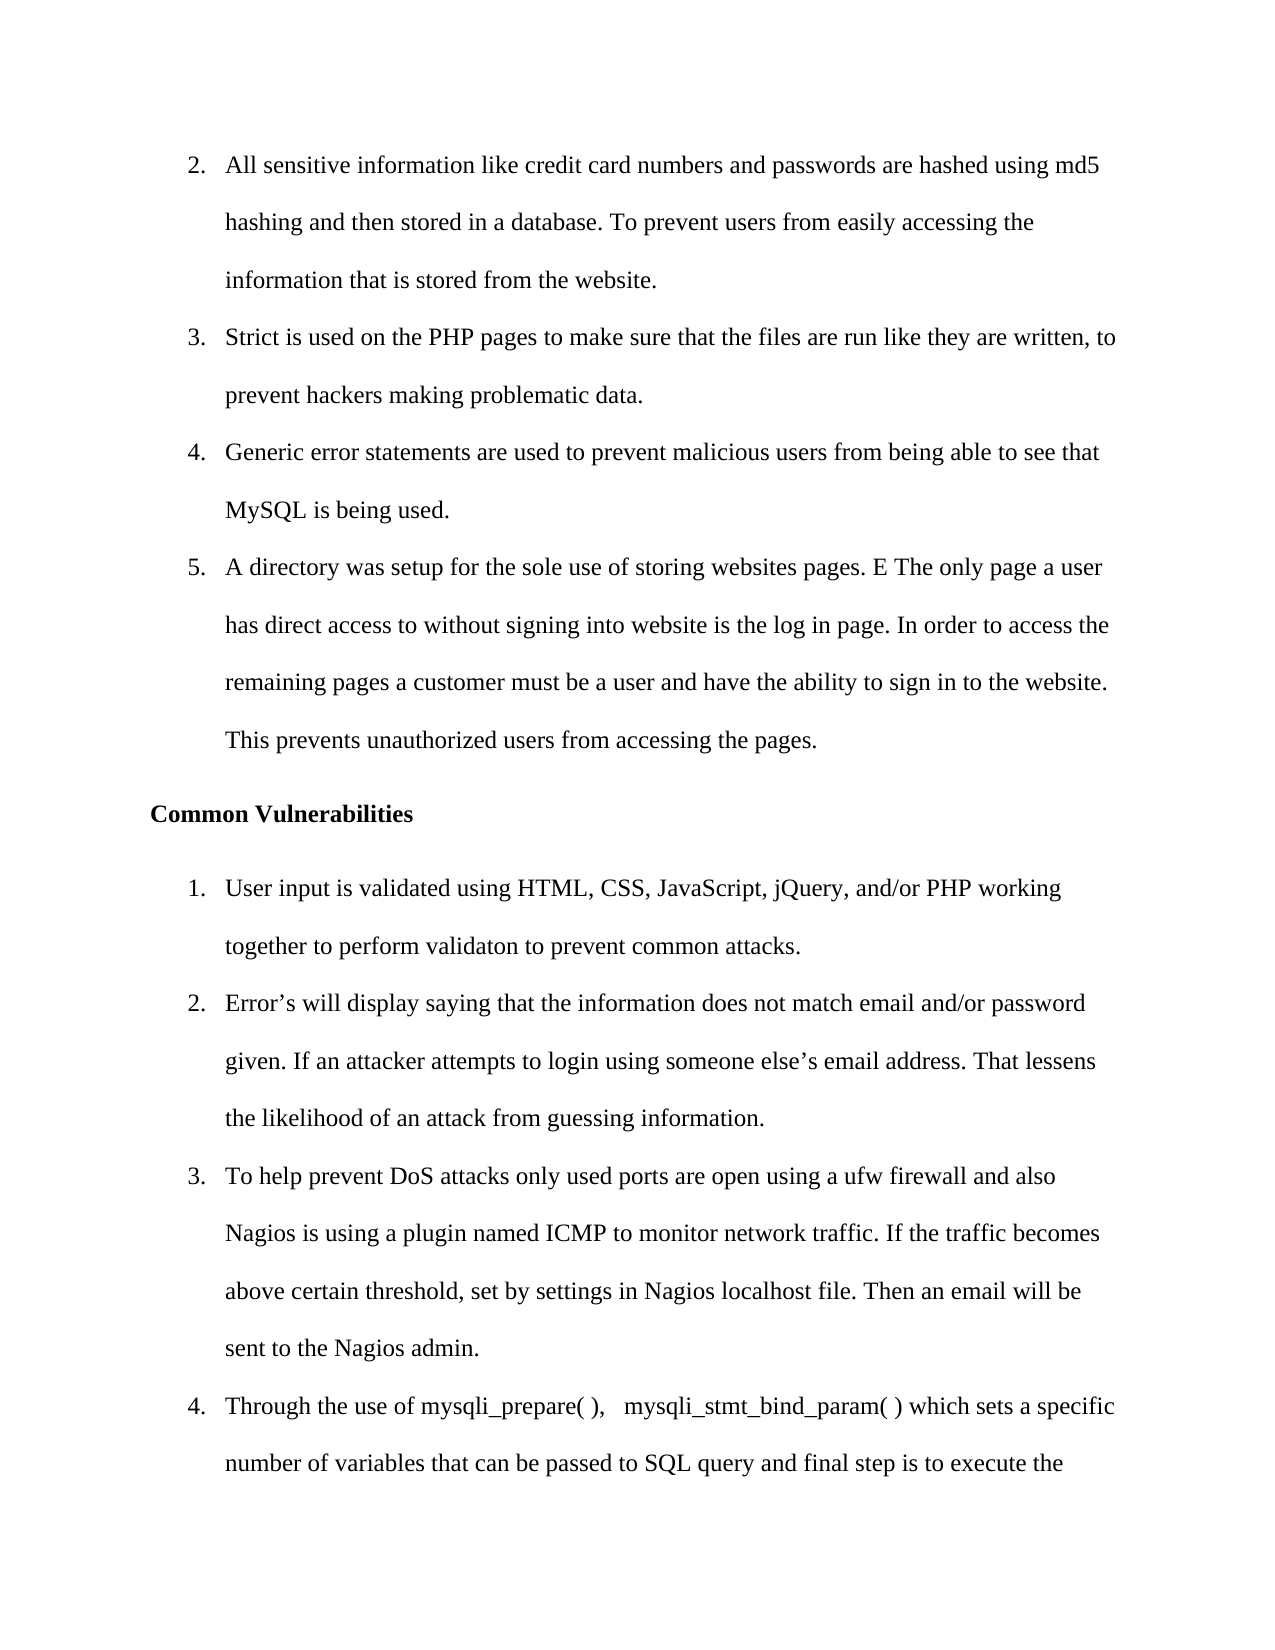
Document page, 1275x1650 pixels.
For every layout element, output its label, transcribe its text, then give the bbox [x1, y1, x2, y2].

list To help prevent DoS attacks only used ports are open using a ufw firewall and also Nagios is using a plugin named ICMP to monitor network traffic. If the traffic becomes above certain threshold, set by settings in Nagios localhost file. Then an email will be sent to the Nagios admin. [187, 1161, 1125, 1362]
list A directory was setup for the sole use of storing websites pages. E The only page a user has direct access to without signing into website is the log in page. In order to access the remaining pages a customer must be a user and have the ability to sign in to the website. This prevents unauthorized users from accessing the pages. [187, 552, 1125, 754]
list Error’s will display saying that the information does not match email and/or password given. If an attacker attempts to login using someone else’s email address. That lessens the likelihood of an attack from guessing information. [187, 988, 1125, 1132]
list All sensitive information like credit card numbers and passwords are hashed using md5 hashing and then stored in a database. To prevent users from easily accessing the information that is stored from the website. [187, 150, 1125, 294]
list Generic error statements are used to prevent malicious users from being able to see that MySQL is being used. [187, 437, 1125, 524]
list User input is validated using HTML, CSS, JavaScript, jQuery, and/or PHP working together to perform validaton to prevent common attacks. [187, 873, 1125, 959]
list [187, 1391, 1125, 1477]
list Strict is used on the PHP pages to make sure that the files are run like they are written, to prevent hackers making problematic data. [187, 322, 1125, 409]
text Common Vulnerabilities [150, 799, 1125, 828]
